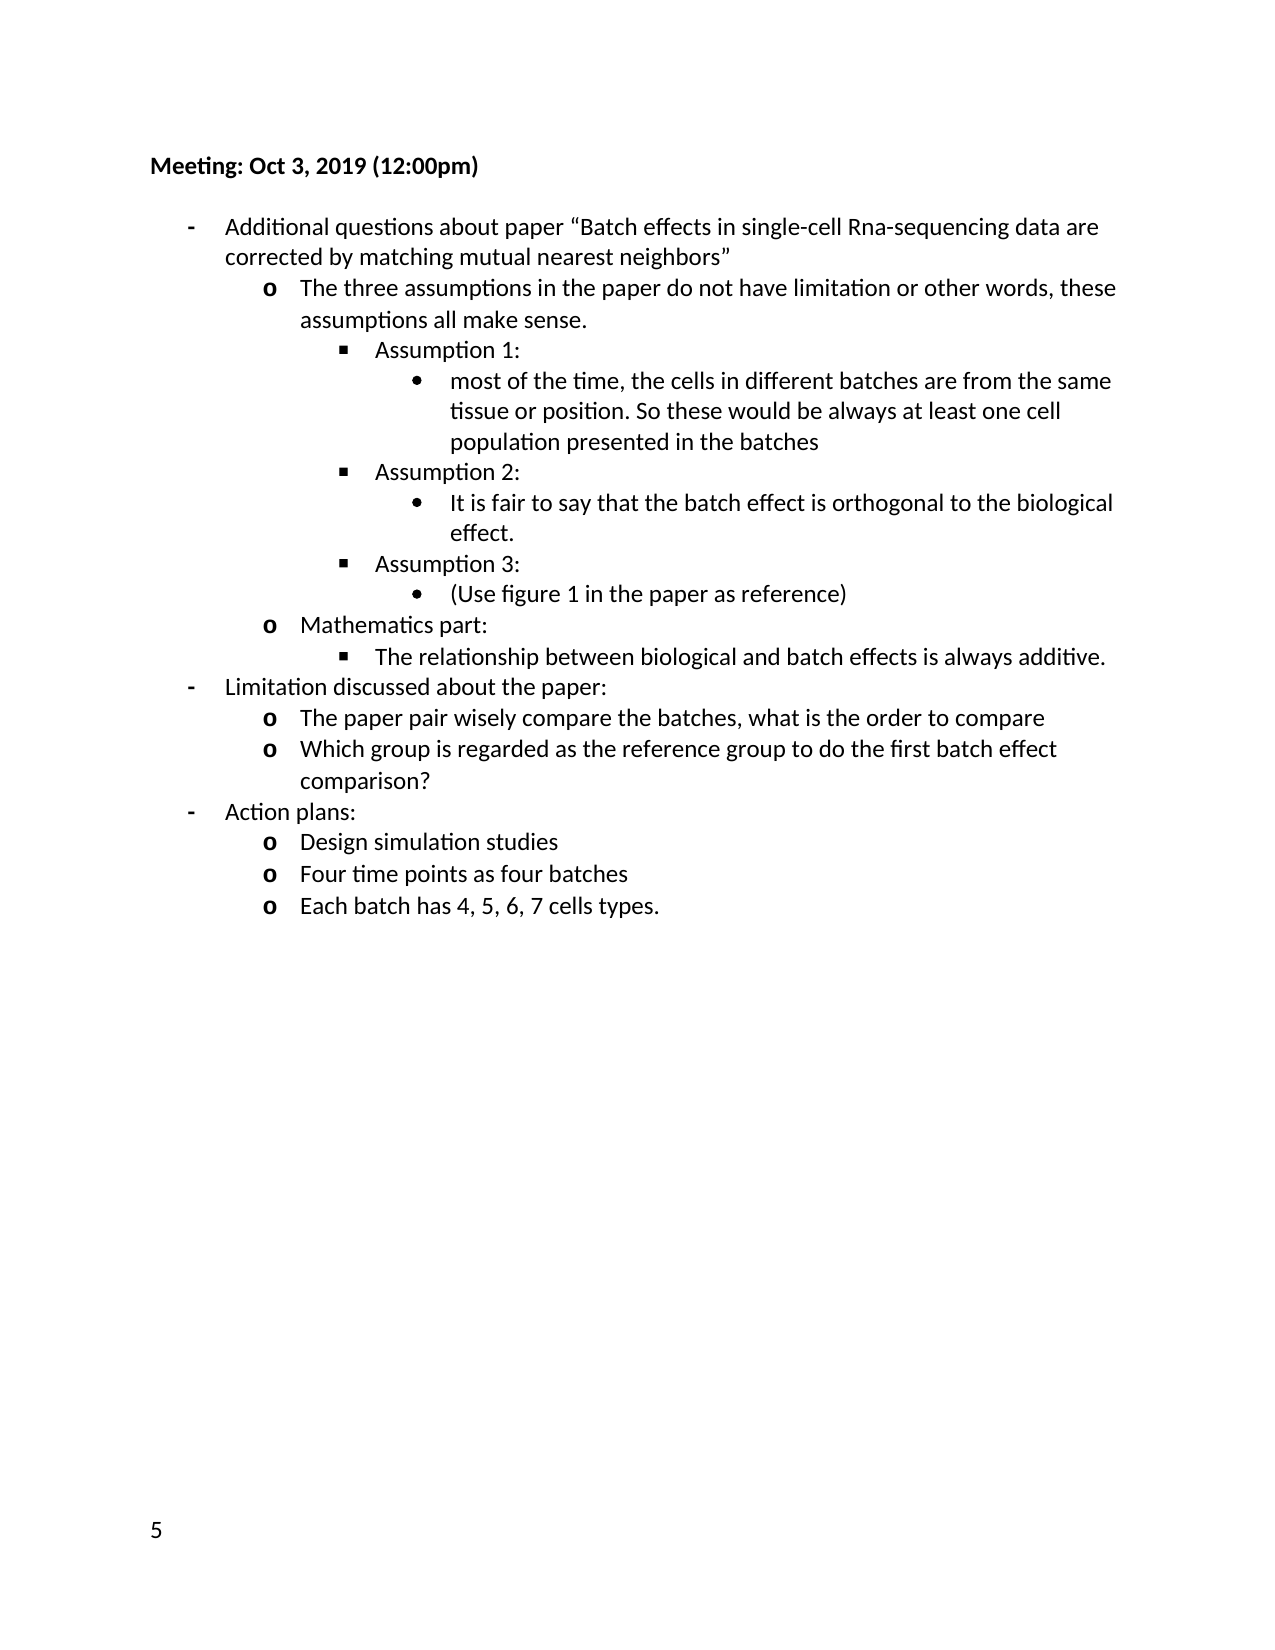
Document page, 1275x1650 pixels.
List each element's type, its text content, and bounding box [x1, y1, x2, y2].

list Four time points as four batches [262, 858, 1125, 890]
list Additional questions about paper “Batch effects in single-cell Rna-sequencing data are corrected by matching mutual nearest neighbors” [187, 211, 1125, 272]
list Limitation discussed about the paper: [187, 671, 1125, 702]
text Meeting: Oct 3, 2019 (12:00pm) [150, 150, 1125, 181]
list Assumption 3: [337, 548, 1125, 578]
list Assumption 1: [337, 334, 1125, 365]
list The paper pair wisely compare the batches, what is the order to compare [262, 702, 1125, 734]
list most of the time, the cells in different batches are from the same tissue or position. So these would be always at least one cell population presented in the batches [412, 365, 1125, 456]
list Assumption 2: [337, 456, 1125, 487]
list It is fair to say that the batch effect is orthogonal to the biological effect. [412, 487, 1125, 548]
list (Use figure 1 in the paper as reference) [412, 578, 1125, 609]
list The three assumptions in the paper do not have limitation or other words, these assumptions all make sense. [262, 272, 1125, 334]
list Each batch has 4, 5, 6, 7 cells types. [262, 890, 1125, 922]
list The relationship between biological and batch effects is always additive. [337, 641, 1125, 671]
list Which group is regarded as the reference group to do the first batch effect comparison? [262, 734, 1125, 796]
list Action plans: [187, 796, 1125, 826]
list Design simulation studies [262, 826, 1125, 858]
list Mathematics part: [262, 609, 1125, 641]
